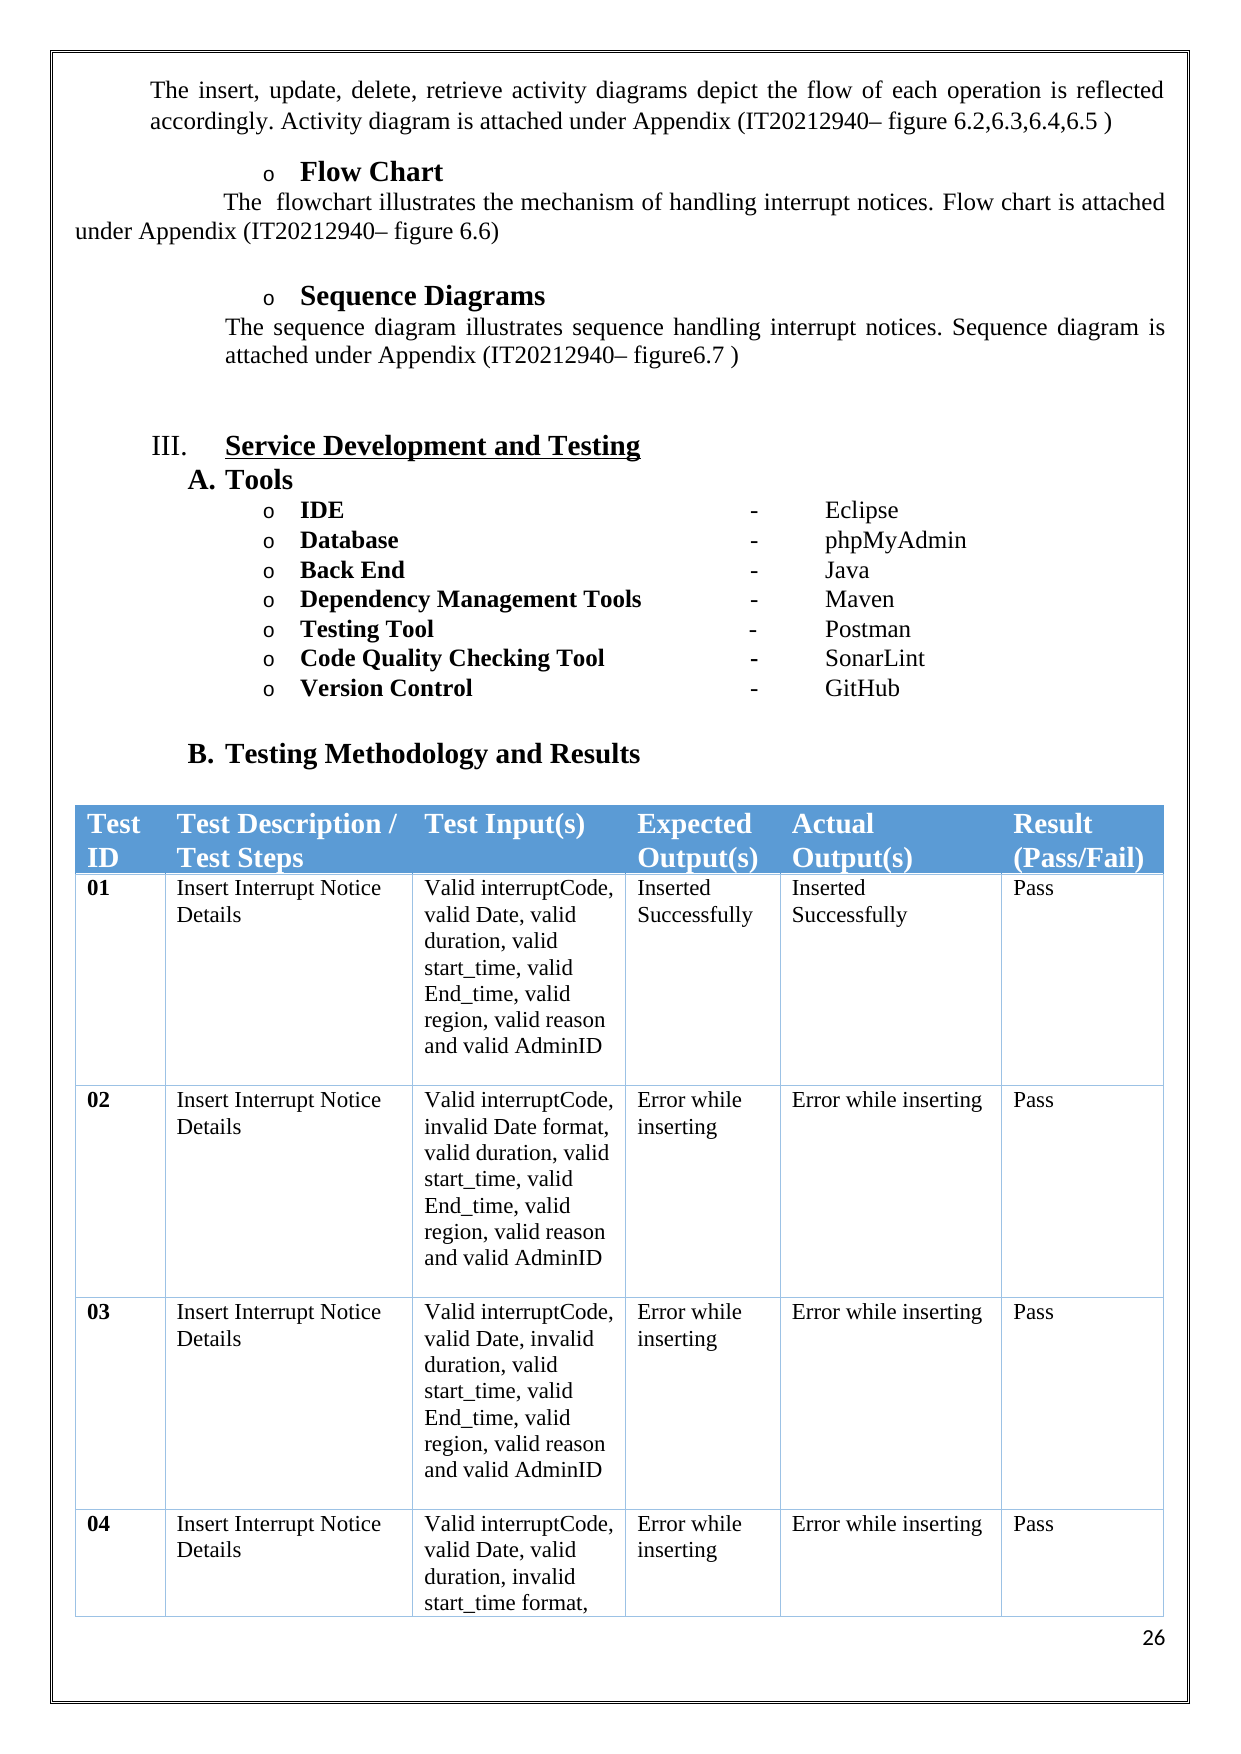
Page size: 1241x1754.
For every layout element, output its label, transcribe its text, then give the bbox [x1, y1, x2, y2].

table_cell 02 [76, 1086, 165, 1297]
table_cell 03 [76, 1298, 165, 1509]
table_cell Pass [1002, 1298, 1163, 1509]
list Sequence Diagrams [262, 278, 1165, 312]
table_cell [166, 1510, 412, 1616]
table_cell Insert Interrupt Notice Details [166, 875, 412, 1085]
table_cell Insert Interrupt Notice Details [166, 1086, 412, 1297]
list Flow Chart [262, 154, 1165, 187]
table_cell Valid interruptCode, valid Date, valid duration, valid start_time, valid End_time, valid region, valid reason and valid AdminID [413, 875, 625, 1085]
text The sequence diagram illustrates sequence handling interrupt notices. Sequence diagram is attached under Appendix (IT20212940– figure6.7 ) [225, 312, 1165, 369]
list Back End - Java [262, 555, 1165, 584]
list Code Quality Checking Tool - SonarLint [262, 643, 1165, 673]
list Version Control - GitHub [262, 673, 1165, 703]
table_cell Error while inserting [626, 1086, 780, 1297]
text The flowchart illustrates the mechanism of handling interrupt notices. Flow chart is attached under Appendix (IT20212940– figure 6.6) [75, 187, 1165, 245]
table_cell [413, 1510, 625, 1616]
table_header Test ID [76, 806, 165, 873]
table_cell Pass [1002, 875, 1163, 1085]
list Tools [187, 462, 1165, 496]
table_header Expected Output(s) [626, 806, 780, 873]
list Dependency Management Tools - Maven [262, 584, 1165, 614]
list Database - phpMyAdmin [262, 525, 1165, 555]
list Testing Methodology and Results [187, 736, 1165, 770]
table_header Test Input(s) [413, 806, 625, 873]
table_cell 04 [76, 1510, 165, 1616]
table_cell Insert Interrupt Notice Details [166, 1298, 412, 1509]
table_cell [626, 1510, 780, 1616]
table_cell Pass [1002, 1086, 1163, 1297]
list IDE - Eclipse [262, 496, 1165, 525]
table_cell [781, 1510, 1001, 1616]
table_cell Pass [1002, 1510, 1163, 1616]
list Service Development and Testing [187, 428, 1165, 462]
table_cell Valid interruptCode, valid Date, invalid duration, valid start_time, valid End_time, valid region, valid reason and valid AdminID [413, 1298, 625, 1509]
table_cell Error while inserting [626, 1298, 780, 1509]
list Testing Tool - Postman [262, 614, 1165, 643]
table_cell Error while inserting [781, 1298, 1001, 1509]
table_header Result (Pass/Fail) [1002, 806, 1163, 873]
table_header Test Description / Test Steps [166, 806, 412, 873]
table_header Actual Output(s) [781, 806, 1001, 873]
table_cell Valid interruptCode, invalid Date format, valid duration, valid start_time, valid End_time, valid region, valid reason and valid AdminID [413, 1086, 625, 1297]
table_cell 01 [76, 875, 165, 1085]
table_cell Error while inserting [781, 1086, 1001, 1297]
table_cell Inserted Successfully [781, 875, 1001, 1085]
table_cell Inserted Successfully [626, 875, 780, 1085]
list The insert, update, delete, retrieve activity diagrams depict the flow of each operation is reflected accordingly. Activity diagram is attached under Appendix (IT20212940– figure 6.2,6.3,6.4,6.5 ) [150, 75, 1165, 135]
